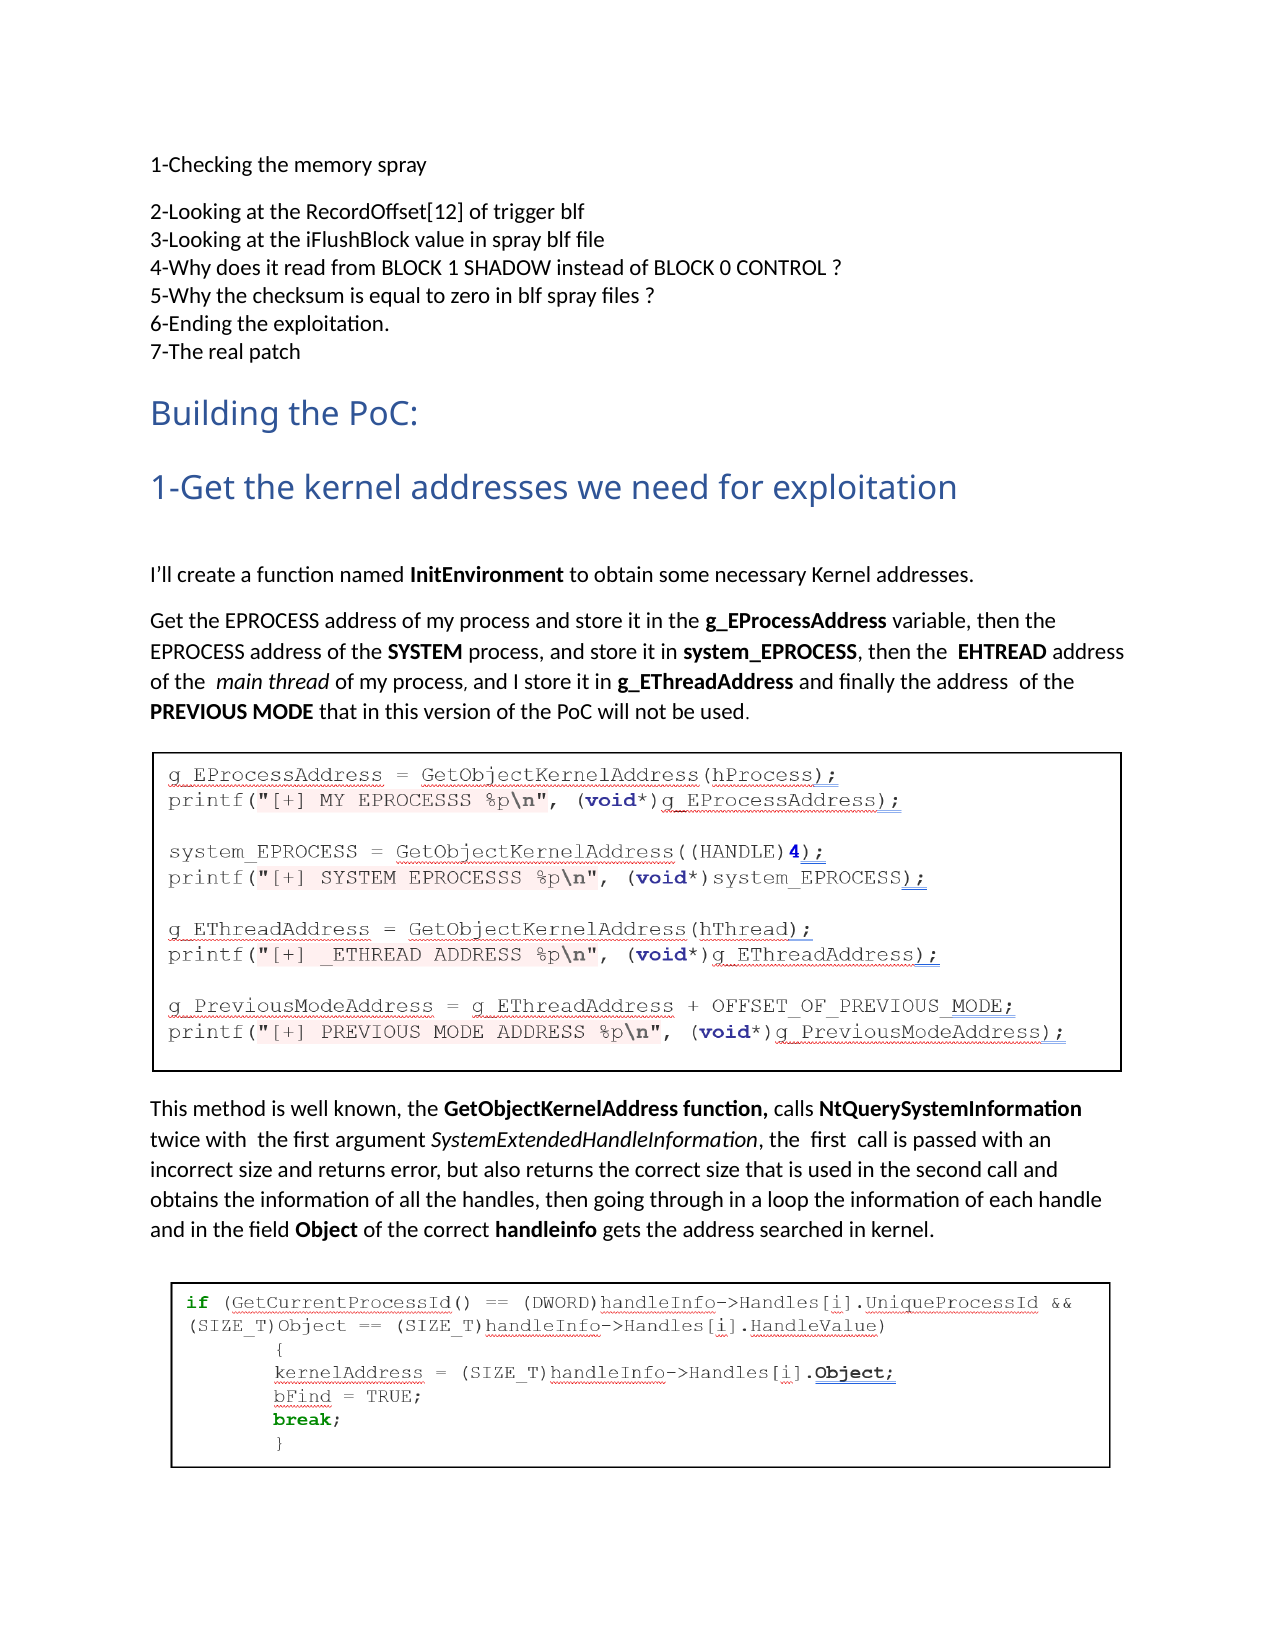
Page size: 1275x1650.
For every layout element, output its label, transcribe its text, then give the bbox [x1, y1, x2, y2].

picture [150, 744, 1125, 1076]
text 5-Why the checksum is equal to zero in blf spray files ? [150, 281, 1125, 309]
text 6-Ending the exploitation. [150, 309, 1125, 337]
text 7-The real patch [150, 337, 1125, 365]
text 3-Looking at the iFlushBlock value in spray blf file [150, 225, 1125, 253]
text This method is well known, the GetObjectKernelAddress function, calls NtQuerySystemInformation twice with the first argument SystemExtendedHandleInformation, the first call is passed with an incorrect size and returns error, but also returns the correct size that is used in the second call and obtains the information of all the handles, then going through in a loop the information of each handle and in the field Object of the correct handleinfo gets the address searched in kernel. [150, 1094, 1125, 1243]
subtitle Building the PoC: [150, 390, 1125, 435]
text Get the EPROCESS address of my process and store it in the g_EProcessAddress variable, then the EPROCESS address of the SYSTEM process, and store it in system_EPROCESS, then the EHTREAD address of the main thread of my process, and I store it in g_EThreadAddress and finally the address of the PREVIOUS MODE that in this version of the PoC will not be used. [150, 607, 1125, 725]
subtitle 1-Get the kernel addresses we need for exploitation [150, 464, 1125, 509]
text 4-Why does it read from BLOCK 1 SHADOW instead of BLOCK 0 CONTROL ? [150, 253, 1125, 281]
text I’ll create a function named InitEnvironment to obtain some necessary Kernel addresses. [150, 560, 1125, 588]
text 1-Checking the memory spray [150, 150, 1125, 178]
text 2-Looking at the RecordOffset[12] of trigger blf [150, 197, 1125, 225]
picture [150, 1262, 1125, 1479]
